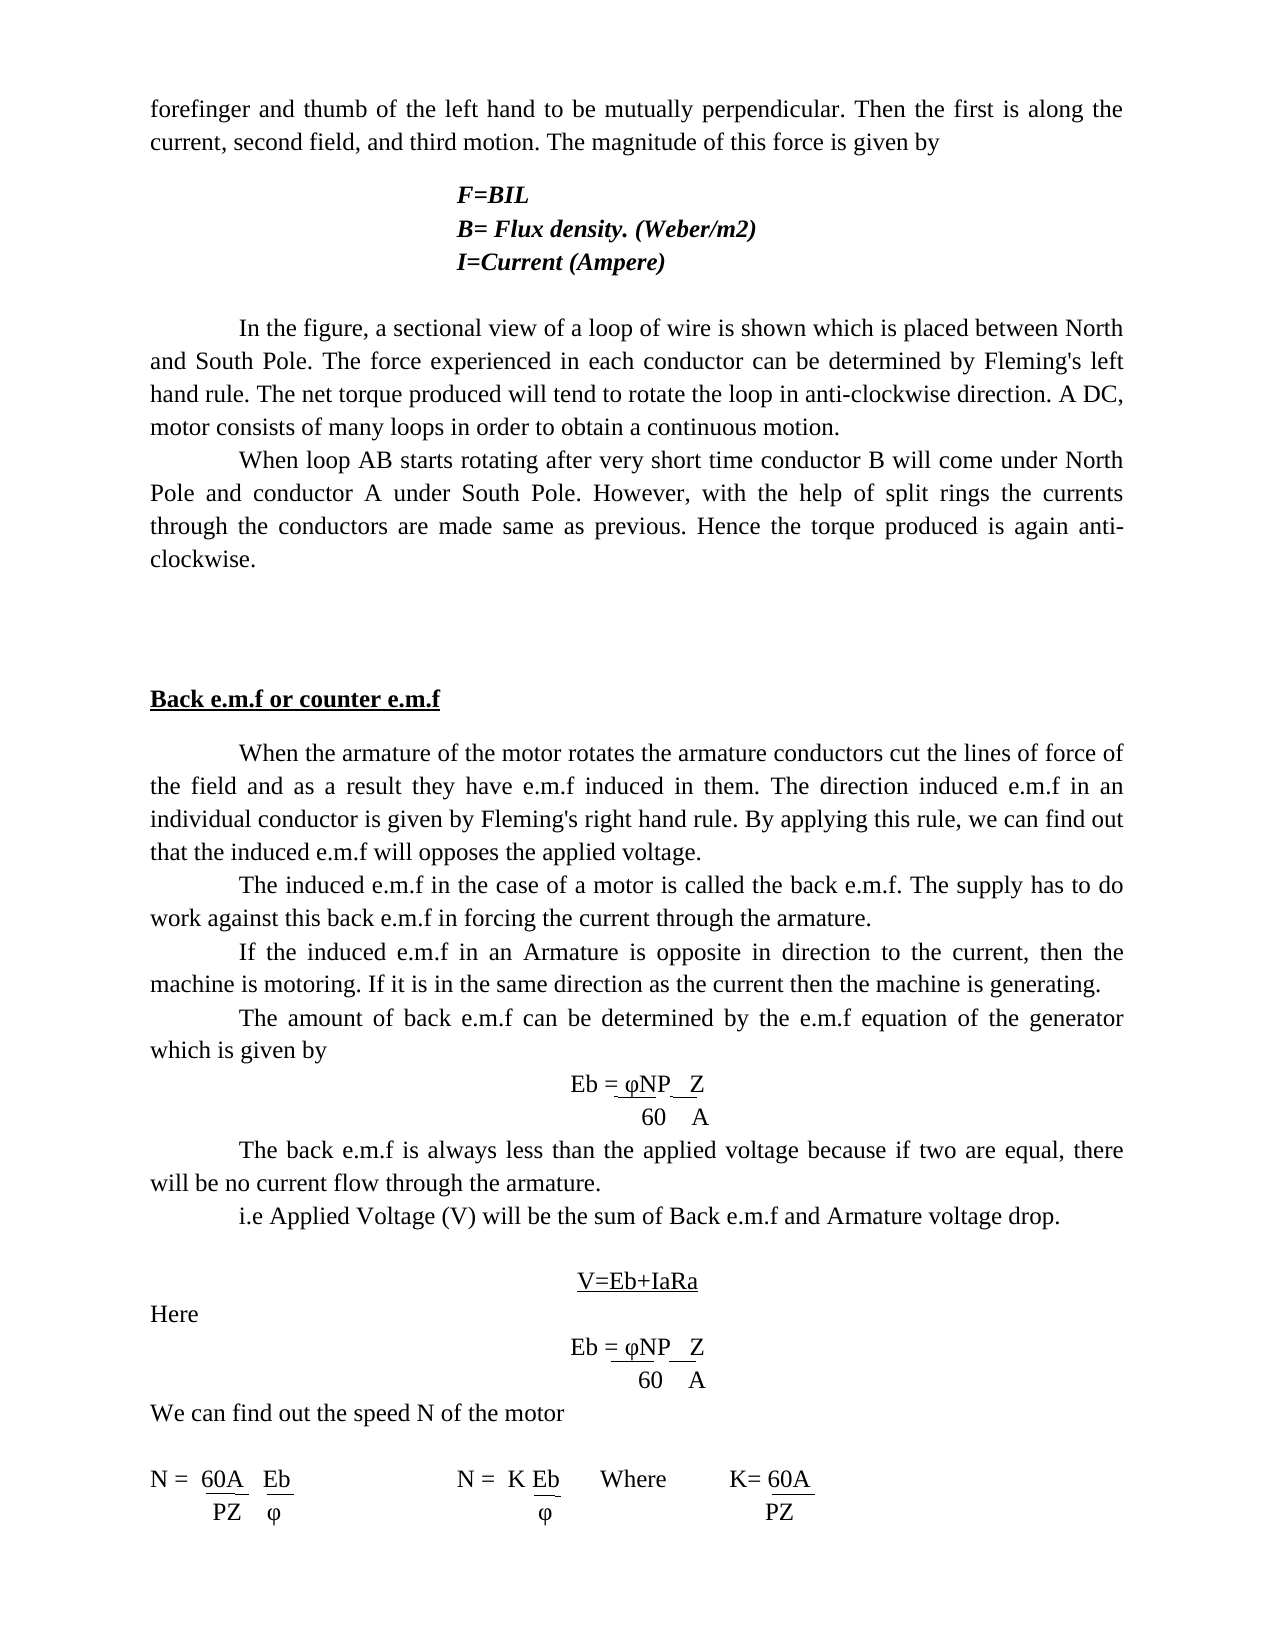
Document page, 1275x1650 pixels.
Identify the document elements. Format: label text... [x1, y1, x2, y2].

text The amount of back e.m.f can be determined by the e.m.f equation of the generator which is given by [150, 1003, 1125, 1064]
text B= Flux density. (Weber/m2) [150, 214, 1125, 242]
text 60 A [150, 1102, 1125, 1130]
text Back e.m.f or counter e.m.f [150, 684, 1125, 713]
text I=Current (Ampere) [150, 247, 1125, 275]
text Here [150, 1299, 1125, 1328]
text The back e.m.f is always less than the applied voltage because if two are equal, there will be no current flow through the armature. [150, 1135, 1125, 1196]
text 60 A [150, 1365, 1125, 1394]
text Eb = φNP Z [150, 1332, 1125, 1361]
text When the armature of the motor rotates the armature conductors cut the lines of force of the field and as a result they have e.m.f induced in them. The direction induced e.m.f in an individual conductor is given by Fleming's right hand rule. By applying this rule, we can find out that the induced e.m.f will opposes the applied voltage. [150, 738, 1125, 866]
text Eb = φNP Z [150, 1069, 1125, 1097]
text The induced e.m.f in the case of a motor is called the back e.m.f. The supply has to do work against this back e.m.f in forcing the current through the armature. [150, 871, 1125, 932]
text N = 60A Eb N = K Eb Where K= 60A [150, 1464, 1125, 1493]
text F=BIL [150, 181, 1125, 209]
text We can find out the speed N of the motor [150, 1398, 1125, 1427]
text V=Eb+IaRa [150, 1266, 1125, 1295]
text In the figure, a sectional view of a loop of wire is shown which is placed between North and South Pole. The force experienced in each conductor can be determined by Fleming's left hand rule. The net torque produced will tend to rotate the loop in anti-clockwise direction. A DC, motor consists of many loops in order to obtain a continuous motion. [150, 313, 1125, 441]
text When loop AB starts rotating after very short time conductor B will come under North Pole and conductor A under South Pole. However, with the help of split rings the currents through the conductors are made same as previous. Hence the torque produced is again anti-clockwise. [150, 445, 1125, 573]
text If the induced e.m.f in an Armature is opposite in direction to the current, then the machine is motoring. If it is in the same direction as the current then the machine is generating. [150, 937, 1125, 998]
text PZ φ φ PZ [150, 1497, 1125, 1526]
text i.e Applied Voltage (V) will be the sum of Back e.m.f and Armature voltage drop. [150, 1201, 1125, 1229]
